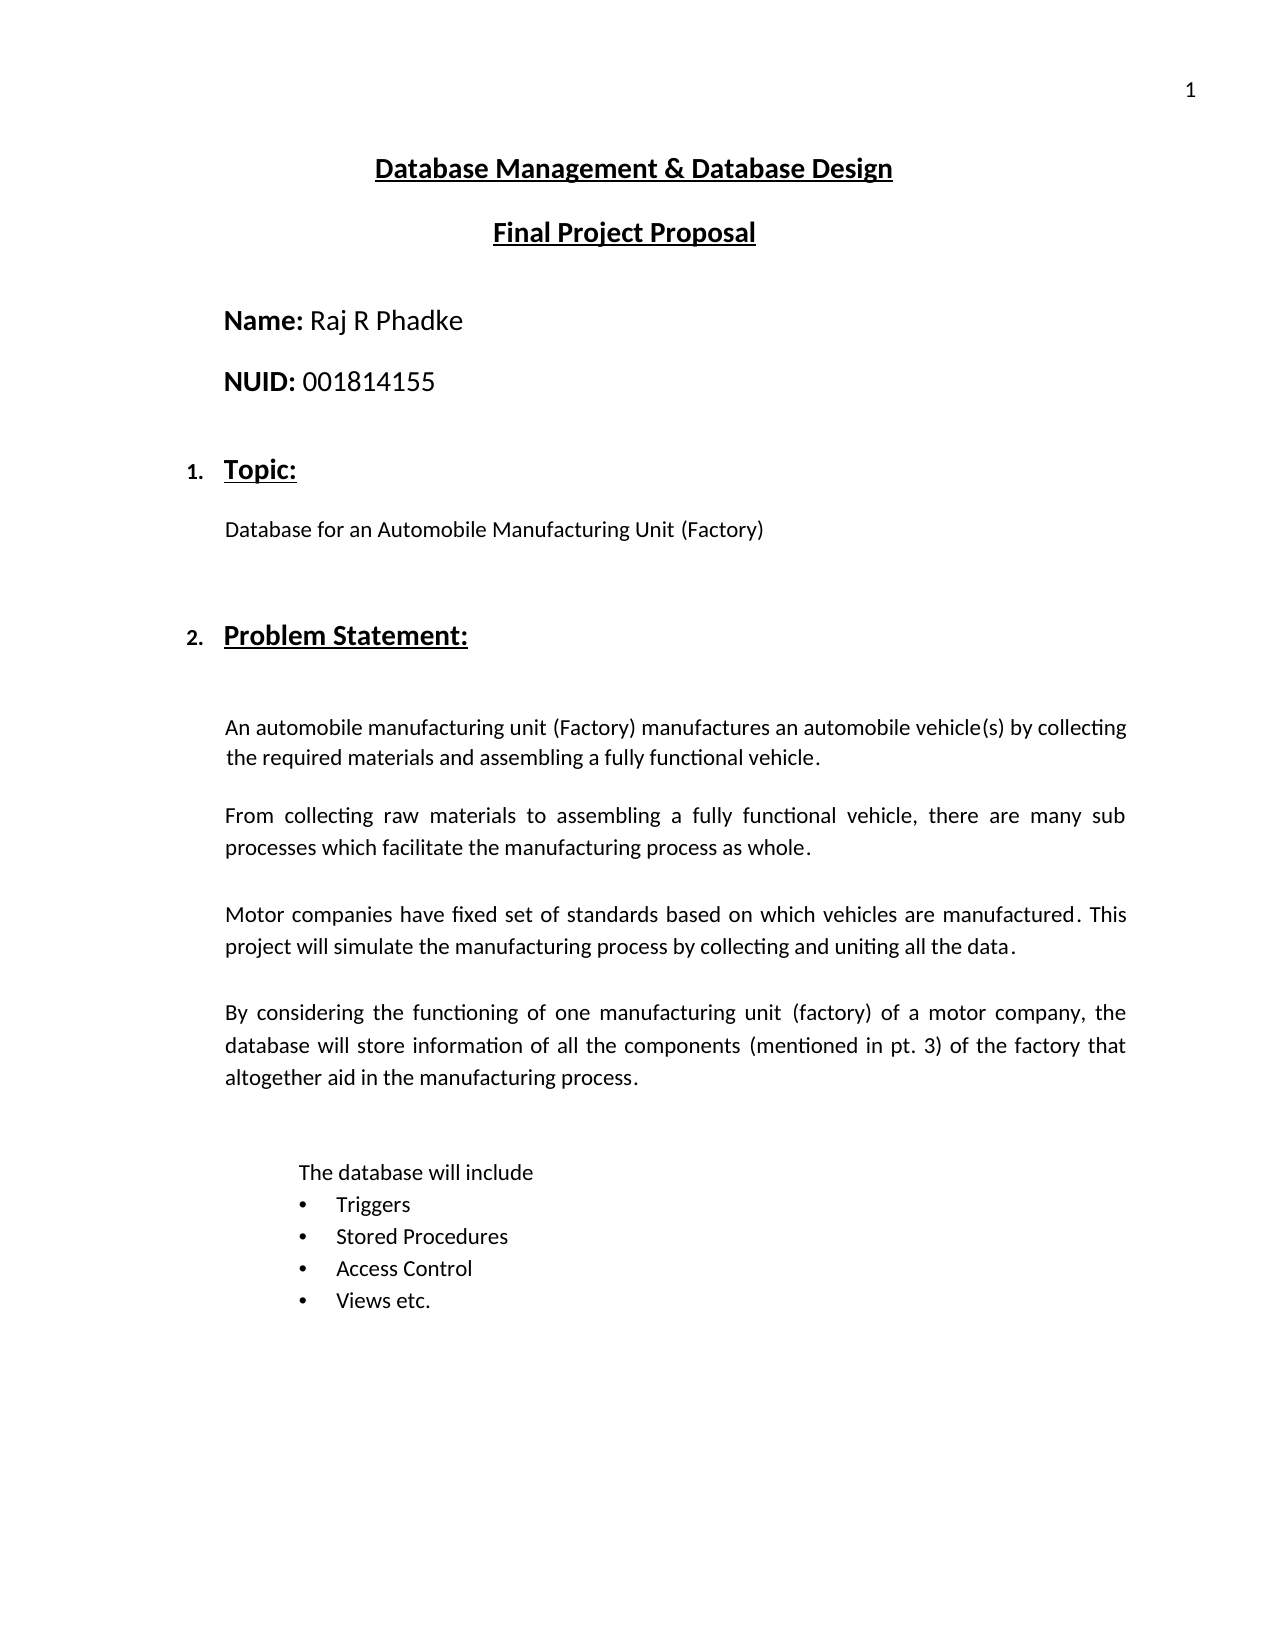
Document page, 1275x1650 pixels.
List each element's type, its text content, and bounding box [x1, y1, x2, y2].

text From collecting raw materials to assembling a fully functional vehicle, there are many sub processes which facilitate the manufacturing process as whole. [225, 801, 1127, 861]
list Views etc. [298, 1287, 1127, 1314]
list Access Control [298, 1254, 1127, 1282]
text The database will include [298, 1158, 1127, 1186]
text Motor companies have fixed set of standards based on which vehicles are manufactured. This project will simulate the manufacturing process by collecting and uniting all the data. [225, 900, 1127, 960]
text Database Management & Database Design [300, 150, 1196, 186]
list Triggers [298, 1190, 1127, 1218]
list Stored Procedures [298, 1222, 1127, 1250]
text Name: Raj R Phadke [223, 302, 1196, 338]
text NUID: 001814155 [223, 363, 1196, 398]
text Database for an Automobile Manufacturing Unit (Factory) [225, 515, 1127, 543]
text Final Project Proposal [150, 214, 1099, 249]
list Problem Statement: [186, 617, 1196, 652]
list Topic: [186, 451, 1196, 487]
text An automobile manufacturing unit (Factory) manufactures an automobile vehicle(s) by collecting the required materials and assembling a fully functional vehicle. [225, 713, 1127, 771]
text By considering the functioning of one manufacturing unit (factory) of a motor company, the database will store information of all the components (mentioned in pt. 3) of the factory that altogether aid in the manufacturing process. [225, 998, 1127, 1091]
